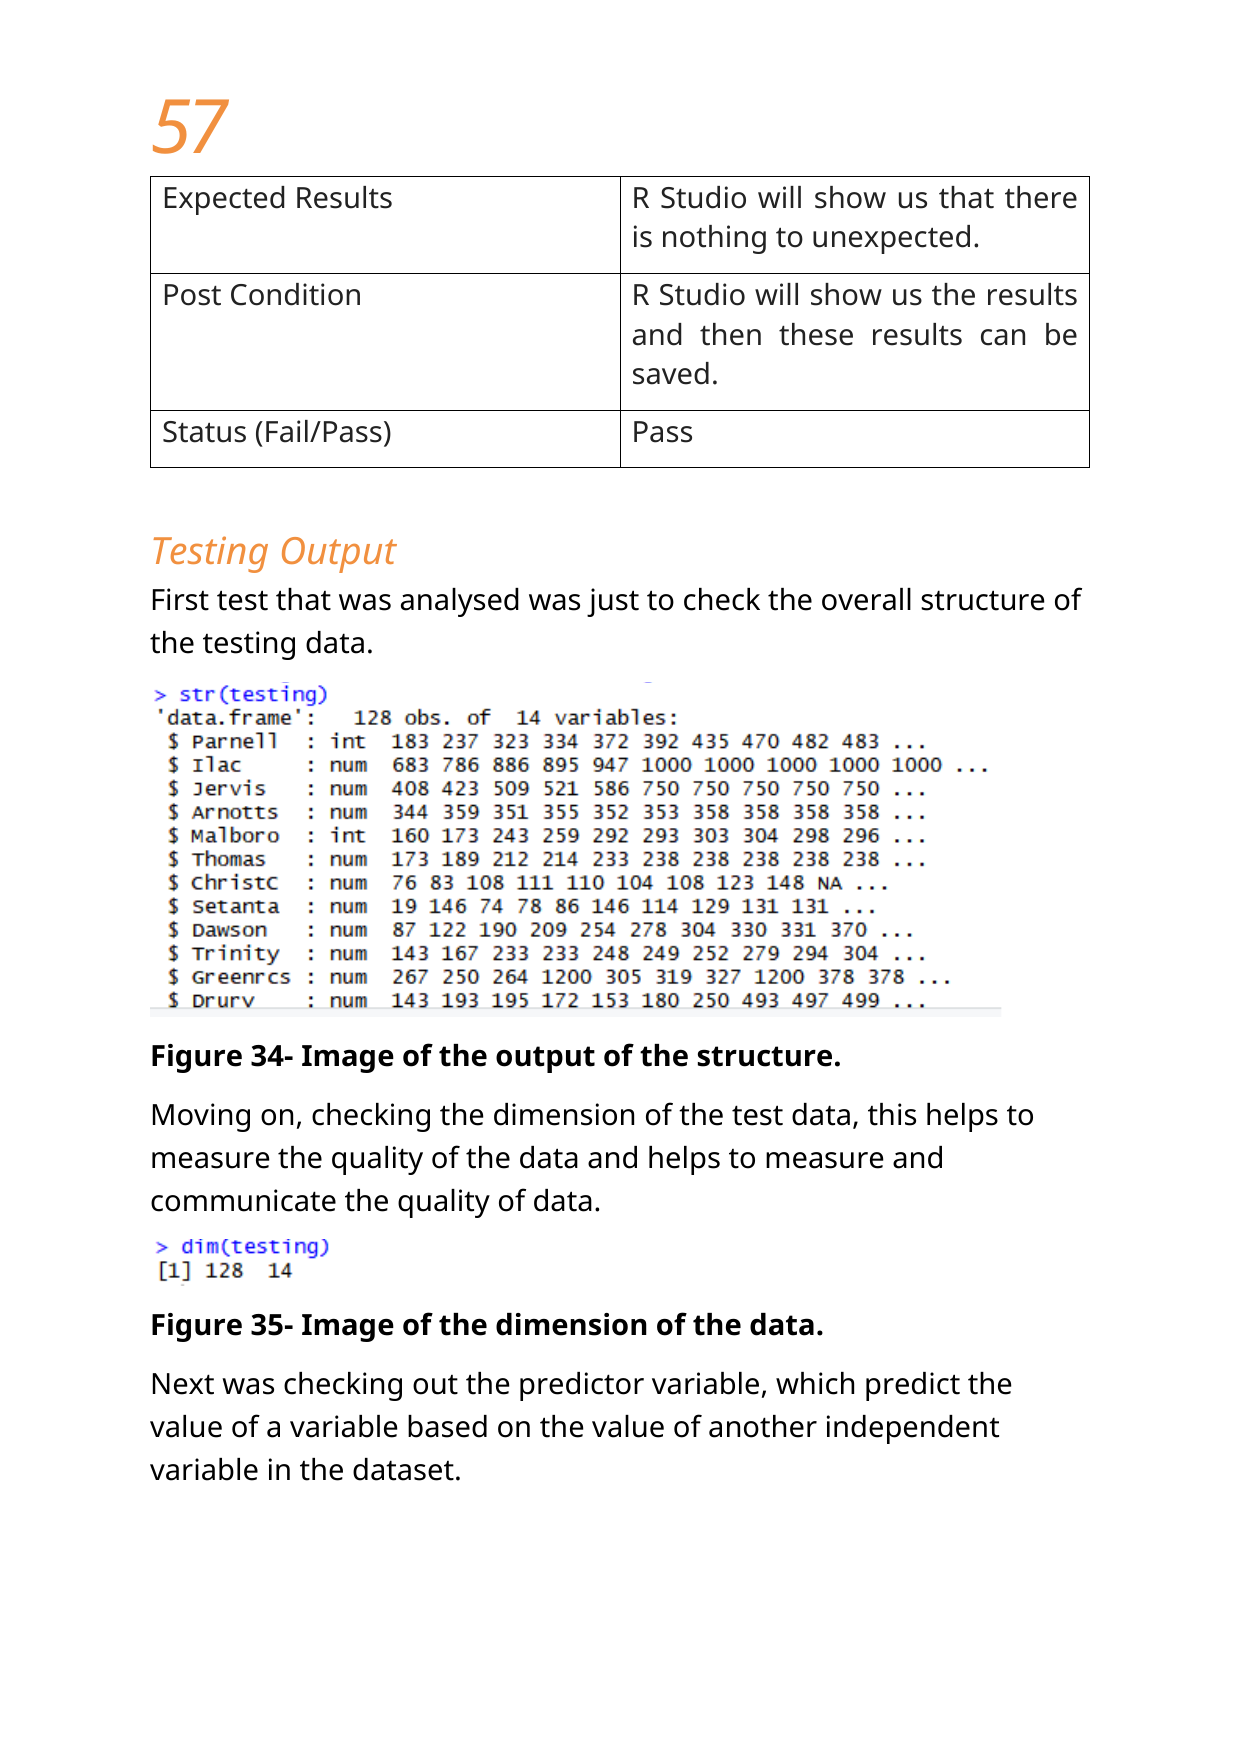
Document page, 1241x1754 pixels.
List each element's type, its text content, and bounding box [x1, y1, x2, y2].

table_cell Post Condition [151, 274, 620, 410]
table_cell Expected Results [151, 177, 620, 273]
text Moving on, checking the dimension of the test data, this helps to measure the quality of the data and helps to measure and communicate the quality of data. [150, 1095, 1090, 1220]
picture [150, 682, 1002, 1017]
table_cell R Studio will show us the results and then these results can be saved. [621, 274, 1089, 410]
subtitle Testing Output [150, 524, 1090, 576]
text Figure 34- Image of the output of the structure. [150, 1035, 1090, 1075]
text Figure 35- Image of the dimension of the data. [150, 1304, 1090, 1344]
table_cell Status (Fail/Pass) [151, 411, 620, 467]
text First test that was analysed was just to check the overall structure of the testing data. [150, 580, 1090, 662]
text Next was checking out the predictor variable, which predict the value of a variable based on the value of another independent variable in the dataset. [150, 1363, 1090, 1489]
table_cell R Studio will show us that there is nothing to unexpected. [621, 177, 1089, 273]
table_cell Pass [621, 411, 1089, 467]
picture [150, 1239, 355, 1286]
